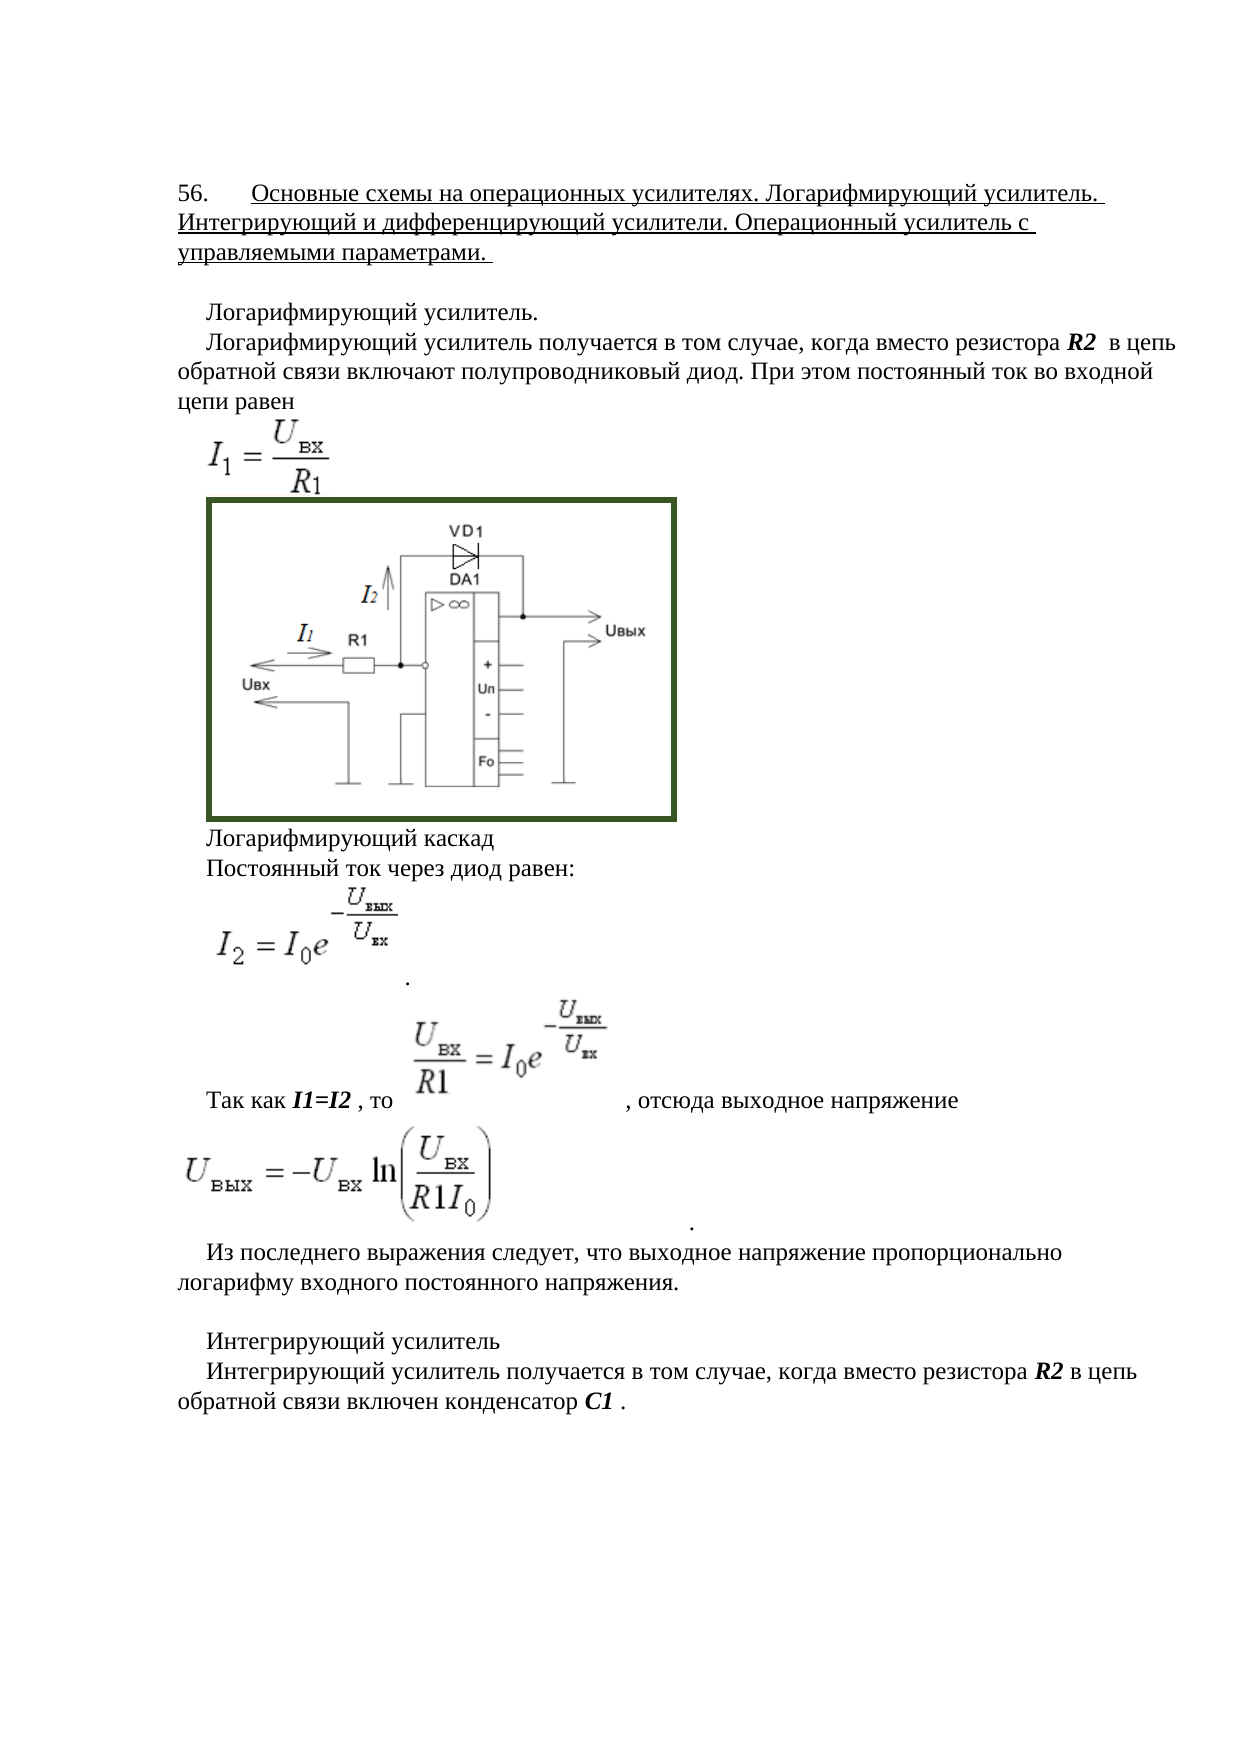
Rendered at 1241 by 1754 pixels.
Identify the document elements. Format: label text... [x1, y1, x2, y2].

text Логарифмирующий усилитель. [177, 297, 1178, 326]
picture [212, 503, 671, 816]
picture [177, 1115, 497, 1231]
picture [398, 991, 619, 1109]
text . [177, 883, 1178, 990]
text Интегрирующий усилитель [177, 1326, 1178, 1355]
text Логарифмирующий каскад [177, 823, 1178, 852]
text Интегрирующий усилитель получается в том случае, когда вместо резистора R2 в цепь обратной связи включен конденсатор С1 . [177, 1356, 1178, 1415]
list Основные схемы на операционных усилителях. Логарифмирующий усилитель. Интегрирующий и дифференцирующий усилители. Операционный усилитель с управляемыми параметрами. [177, 178, 1178, 266]
text Из последнего выражения следует, что выходное напряжение пропорционально логарифму входного постоянного напряжения. [177, 1237, 1178, 1295]
picture [212, 883, 398, 985]
picture [205, 415, 331, 496]
text Постоянный ток через диод равен: [177, 853, 1178, 882]
text Логарифмирующий усилитель получается в том случае, когда вместо резистора R2 в цепь обратной связи включают полупроводниковый диод. При этом постоянный ток во входной цепи равен [177, 327, 1178, 415]
